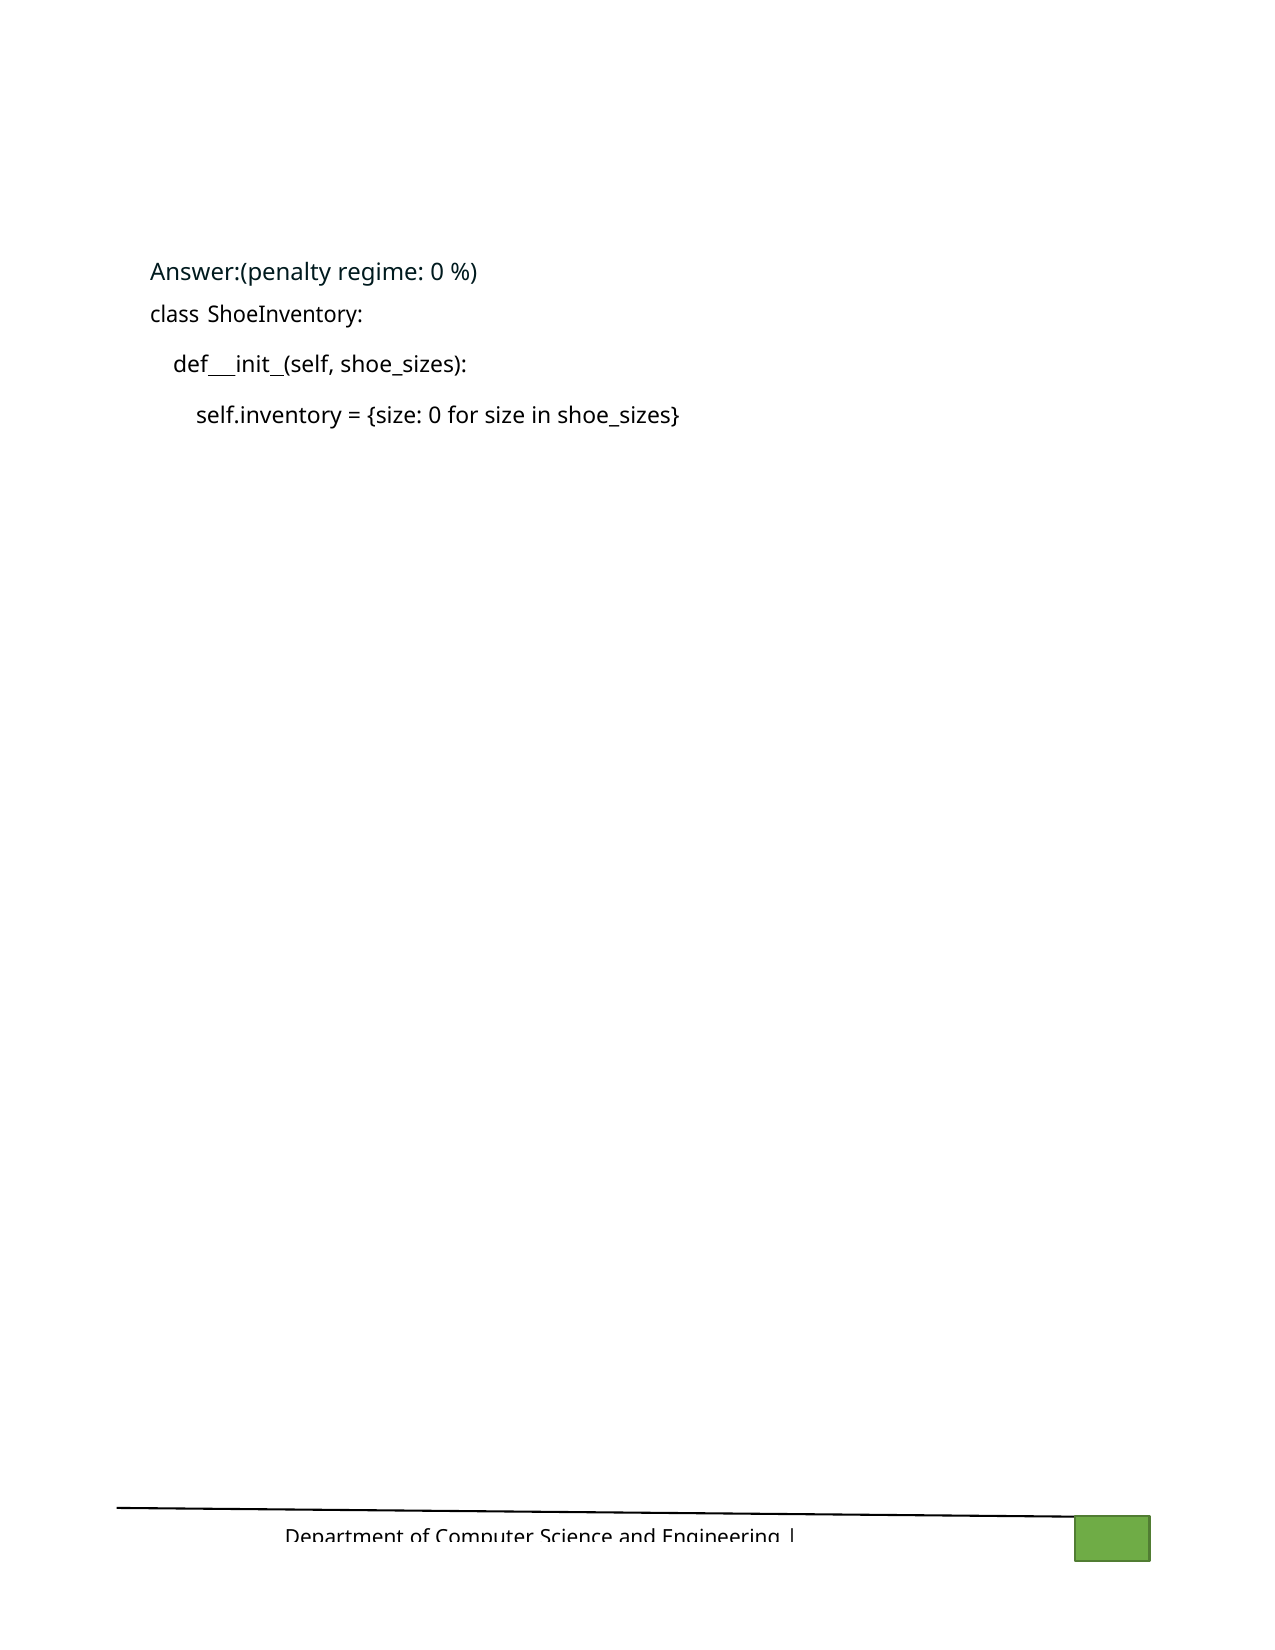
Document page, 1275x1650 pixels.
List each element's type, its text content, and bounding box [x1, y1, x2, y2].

text def init (self, shoe_sizes): [173, 348, 1162, 380]
text Answer:(penalty regime: 0 %) [150, 254, 1162, 287]
text class ShoeInventory: [150, 298, 1162, 329]
text self.inventory = {size: 0 for size in shoe_sizes} [196, 399, 1162, 430]
